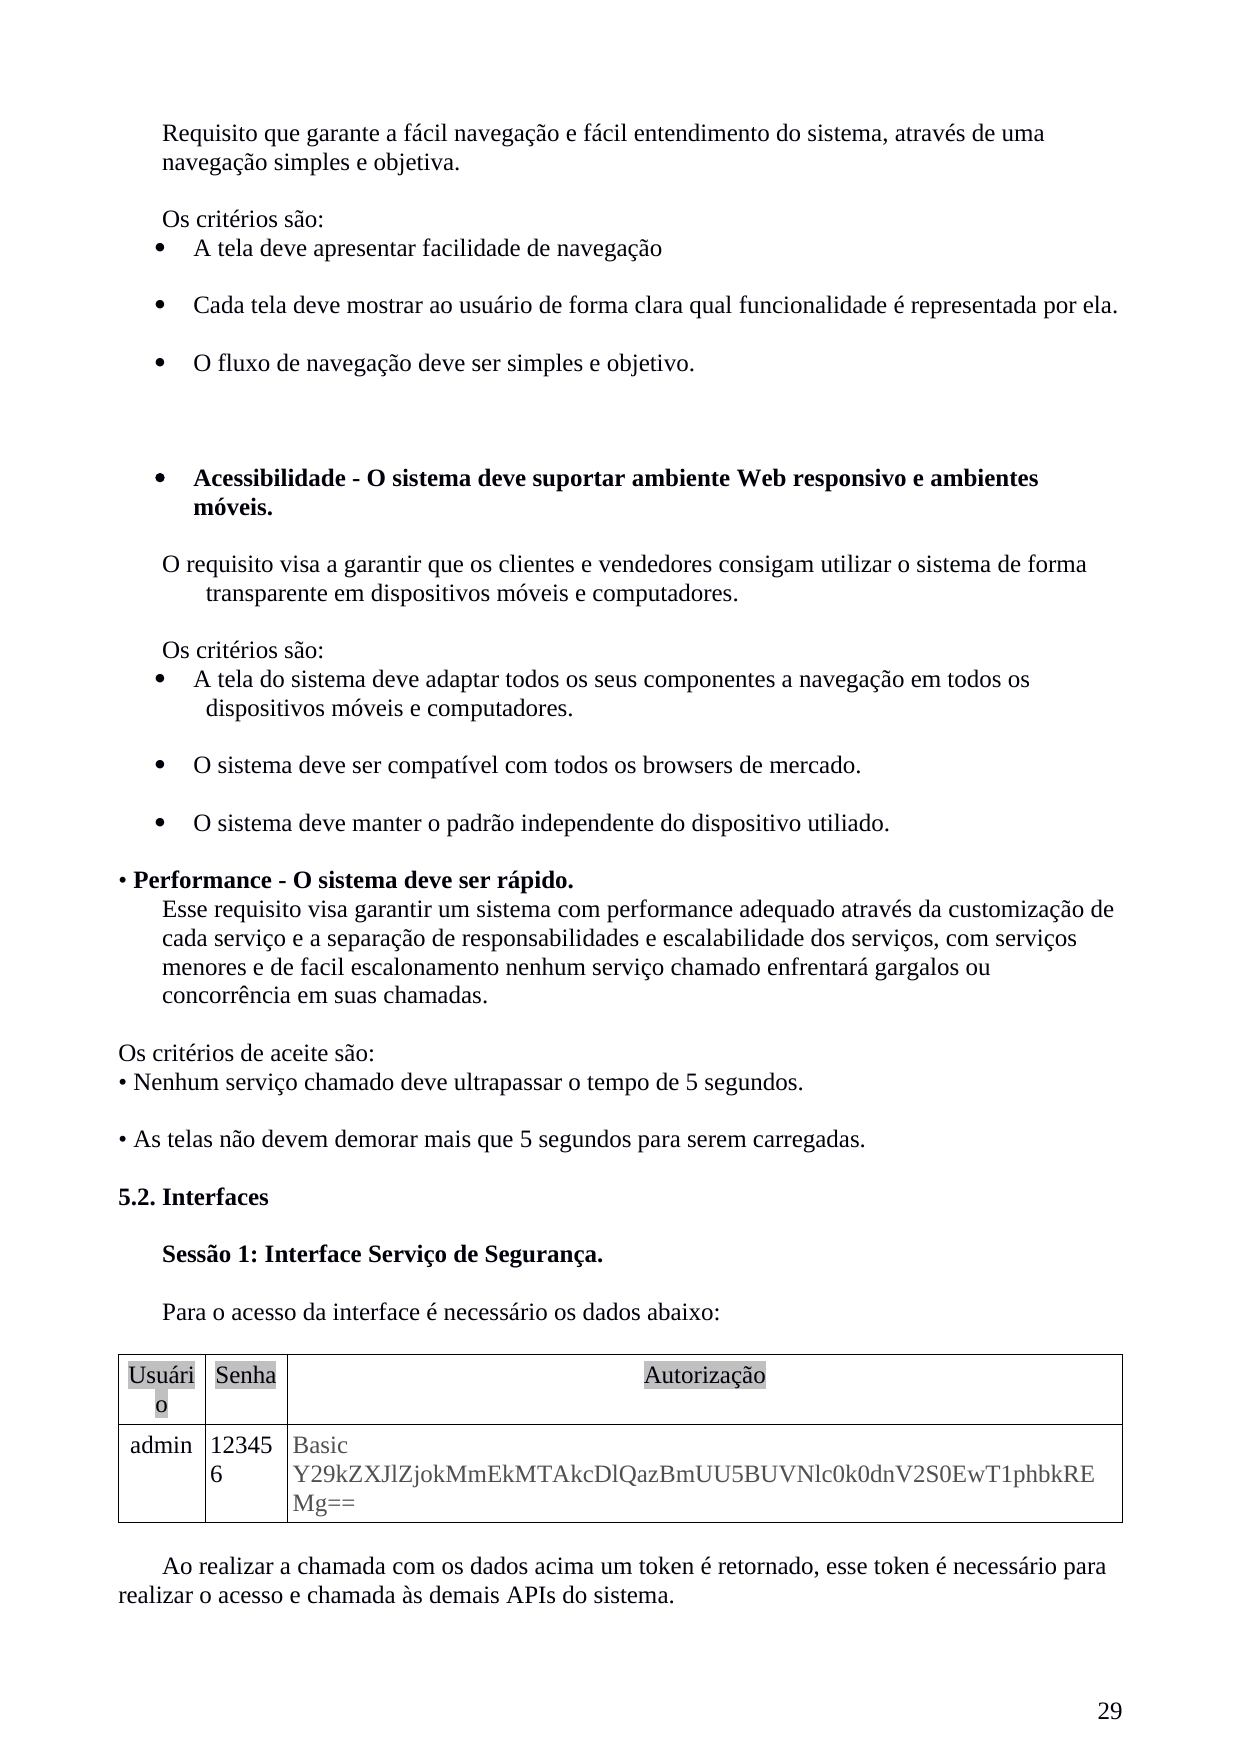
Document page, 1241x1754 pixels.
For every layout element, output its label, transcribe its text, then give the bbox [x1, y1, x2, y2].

table_header Senha [206, 1355, 287, 1424]
list O sistema deve manter o padrão independente do dispositivo utiliado. [156, 808, 1122, 837]
table_header Autorização [288, 1355, 1122, 1424]
text Ao realizar a chamada com os dados acima um token é retornado, esse token é necessário para realizar o acesso e chamada às demais APIs do sistema. [118, 1551, 1122, 1609]
text Os critérios de aceite são: [118, 1038, 1122, 1067]
table_header Usuário [119, 1355, 205, 1424]
text • Nenhum serviço chamado deve ultrapassar o tempo de 5 segundos. [118, 1067, 1122, 1096]
text O requisito visa a garantir que os clientes e vendedores consigam utilizar o sistema de forma transparente em dispositivos móveis e computadores. [118, 549, 1122, 607]
list A tela deve apresentar facilidade de navegação [156, 233, 1122, 262]
table_cell admin [119, 1425, 205, 1522]
list A tela do sistema deve adaptar todos os seus componentes a navegação em todos os dispositivos móveis e computadores. [156, 664, 1122, 722]
table_cell Basic Y29kZXJlZjokMmEkMTAkcDlQazBmUU5BUVNlc0k0dnV2S0EwT1phbkREMg== [288, 1425, 1122, 1522]
text • Performance - O sistema deve ser rápido. [118, 866, 1122, 894]
text Sessão 1: Interface Serviço de Segurança. [118, 1239, 1122, 1268]
text • As telas não devem demorar mais que 5 segundos para serem carregadas. [118, 1124, 1122, 1153]
text Os critérios são: [118, 636, 1122, 664]
list Acessibilidade - O sistema deve suportar ambiente Web responsivo e ambientes móveis. [156, 463, 1122, 521]
text Esse requisito visa garantir um sistema com performance adequado através da customização de cada serviço e a separação de responsabilidades e escalabilidade dos serviços, com serviços menores e de facil escalonamento nenhum serviço chamado enfrentará gargalos ou concorrência em suas chamadas. [118, 894, 1122, 1009]
text 5.2. Interfaces [118, 1182, 1122, 1211]
list Cada tela deve mostrar ao usuário de forma clara qual funcionalidade é representada por ela. [156, 291, 1122, 319]
text Requisito que garante a fácil navegação e fácil entendimento do sistema, através de uma navegação simples e objetiva. [118, 118, 1122, 176]
list O fluxo de navegação deve ser simples e objetivo. [156, 348, 1122, 377]
table_cell 123456 [206, 1425, 287, 1522]
list O sistema deve ser compatível com todos os browsers de mercado. [156, 751, 1122, 779]
text Para o acesso da interface é necessário os dados abaixo: [118, 1297, 1122, 1326]
text Os critérios são: [118, 204, 1122, 233]
